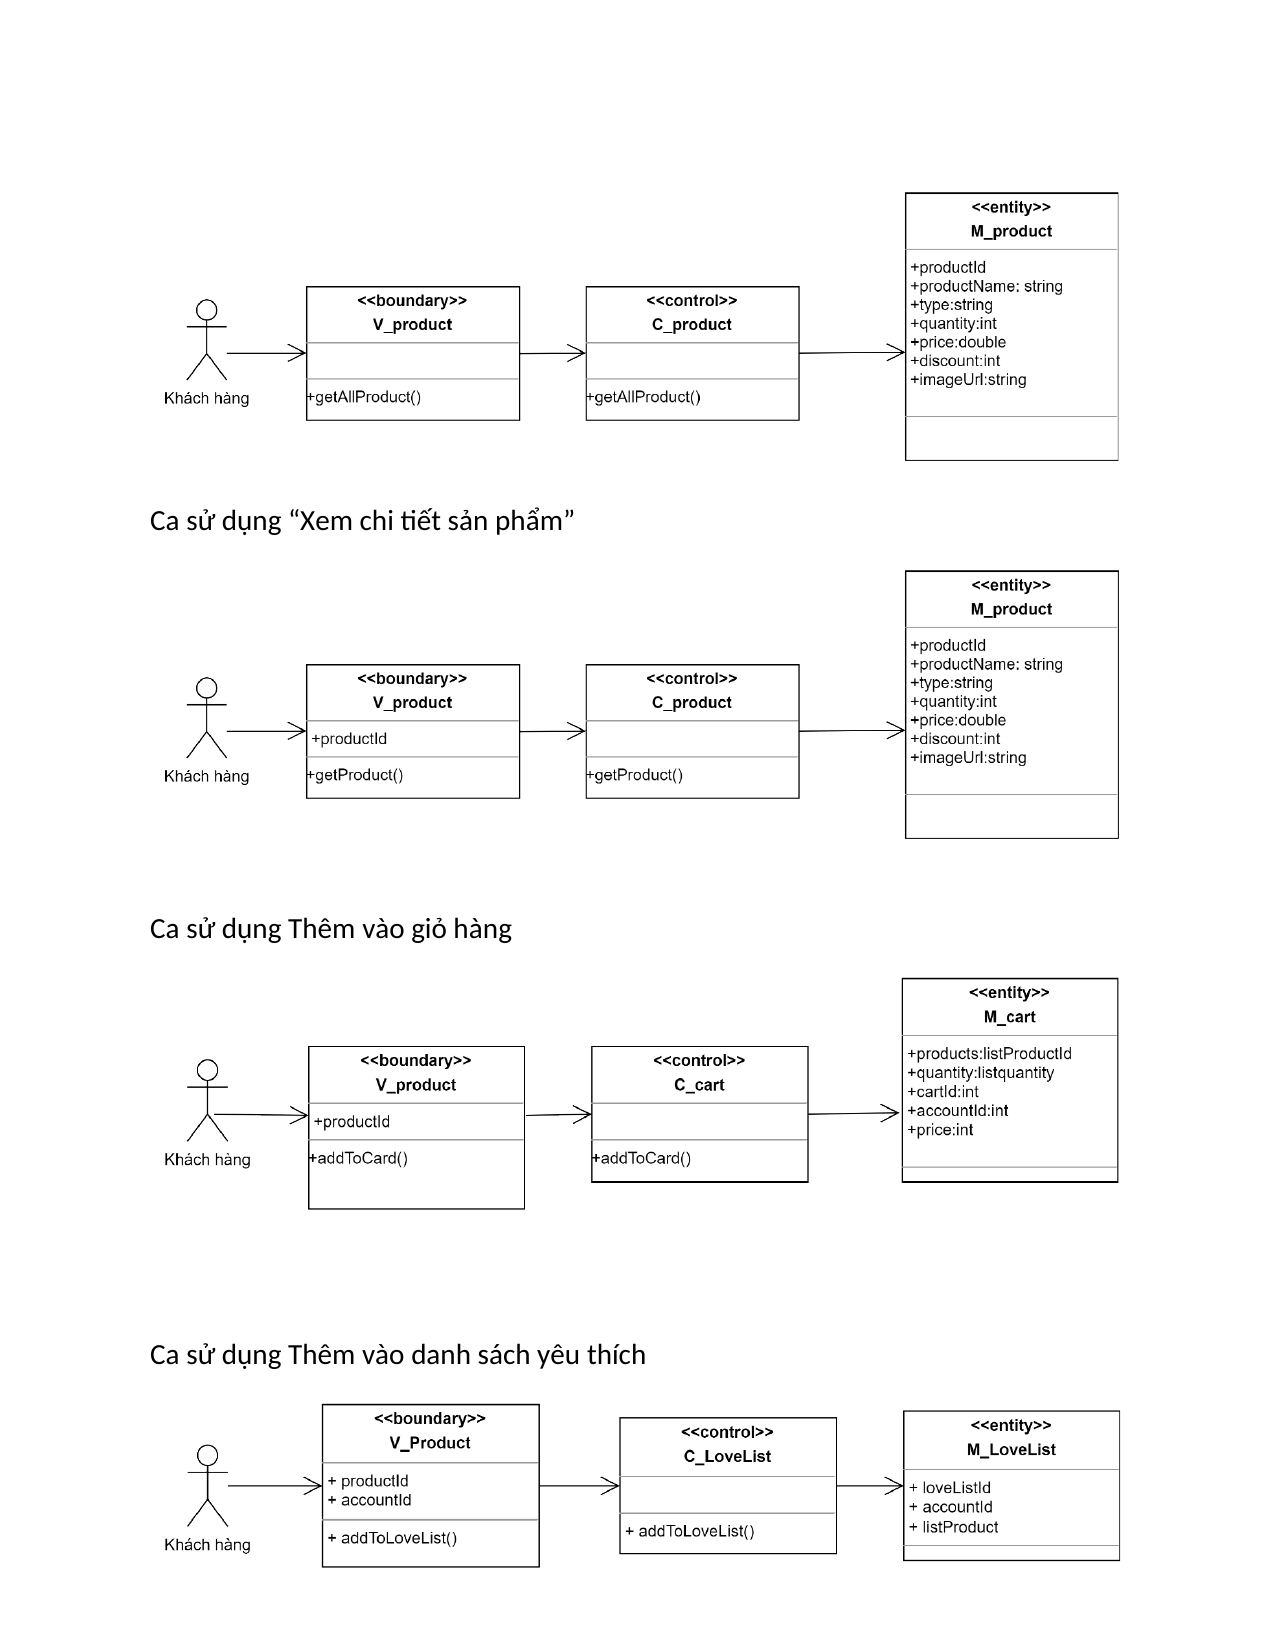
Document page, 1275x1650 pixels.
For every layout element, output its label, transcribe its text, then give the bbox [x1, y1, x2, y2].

text Ca sử dụng Thêm vào giỏ hàng [150, 910, 1231, 946]
picture [165, 192, 1119, 461]
picture [165, 977, 1119, 1210]
picture [165, 1403, 1121, 1568]
picture [165, 570, 1119, 839]
text Ca sử dụng Thêm vào danh sách yêu thích [150, 1336, 1231, 1372]
text Ca sử dụng “Xem chi tiết sản phẩm” [150, 502, 1231, 538]
